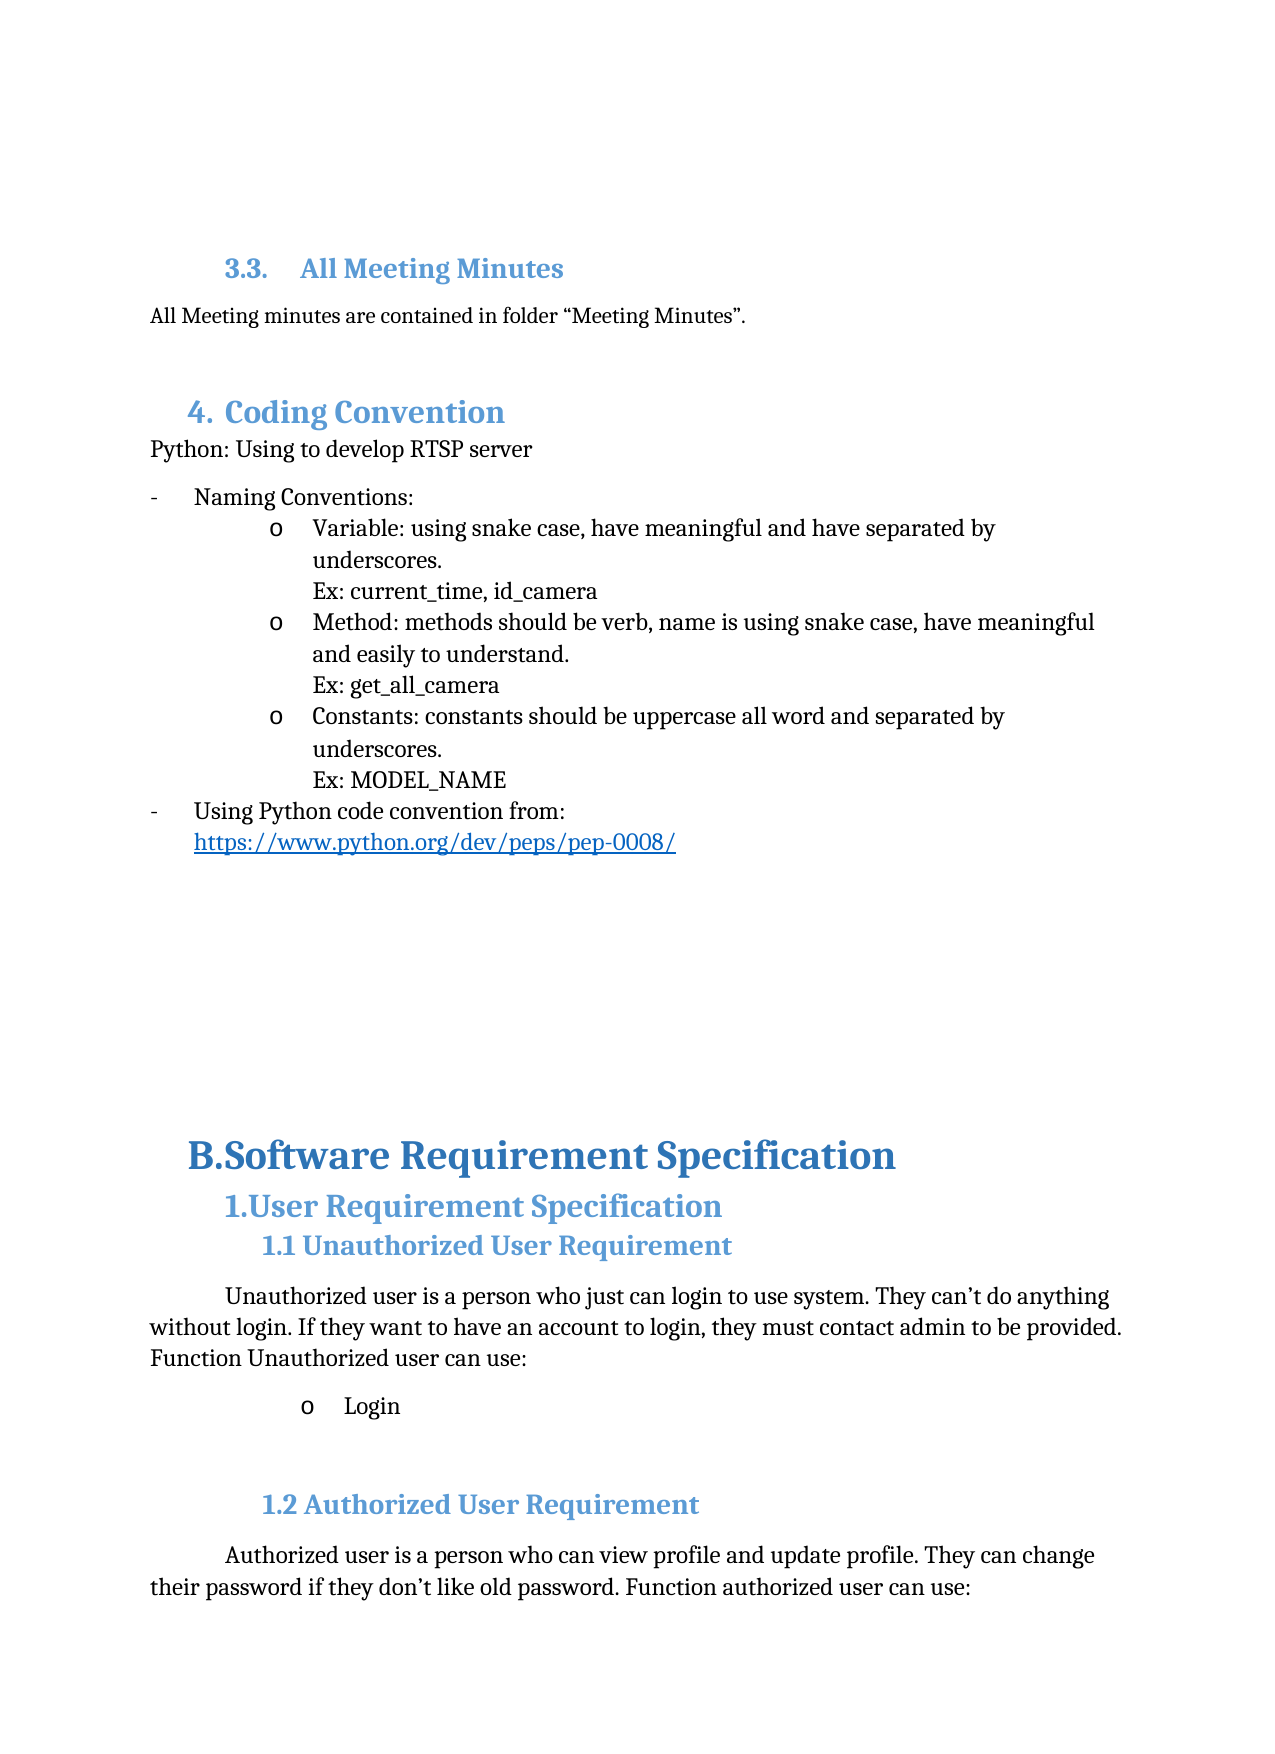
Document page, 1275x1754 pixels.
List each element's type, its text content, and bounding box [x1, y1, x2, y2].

list Variable: using snake case, have meaningful and have separated by underscores. [269, 513, 1125, 574]
list Ex: get_all_camera [312, 671, 1125, 700]
subtitle 1.User Requirement Specification [150, 1188, 1125, 1226]
subtitle Software Requirement Specification [187, 1132, 1125, 1180]
list Naming Conventions: [150, 482, 1125, 511]
list 1.1 Unauthorized User Requirement [262, 1229, 1125, 1263]
list Method: methods should be verb, name is using snake case, have meaningful and easily to understand. [269, 608, 1125, 669]
list Using Python code convention from: [150, 797, 1125, 825]
subtitle Coding Convention [187, 393, 1125, 432]
text Authorized user is a person who can view profile and update profile. They can change their password if they don’t like old password. Function authorized user can use: [150, 1541, 1125, 1601]
text Python: Using to develop RTSP server [150, 435, 1125, 463]
list All Meeting Minutes [225, 252, 1125, 286]
list Login [300, 1392, 1125, 1422]
list 1.2 Authorized User Requirement [262, 1488, 1125, 1522]
list Ex: MODEL_NAME [312, 766, 1125, 794]
text Unauthorized user is a person who just can login to use system. They can’t do anything without login. If they want to have an account to login, they must contact admin to be provided. Function Unauthorized user can use: [150, 1282, 1125, 1373]
list Ex: current_time, id_camera [312, 577, 1125, 606]
list Constants: constants should be uppercase all word and separated by underscores. [269, 702, 1125, 763]
text All Meeting minutes are contained in folder “Meeting Minutes”. [150, 303, 1125, 329]
list https://www.python.org/dev/peps/pep-0008/ [194, 828, 1125, 856]
